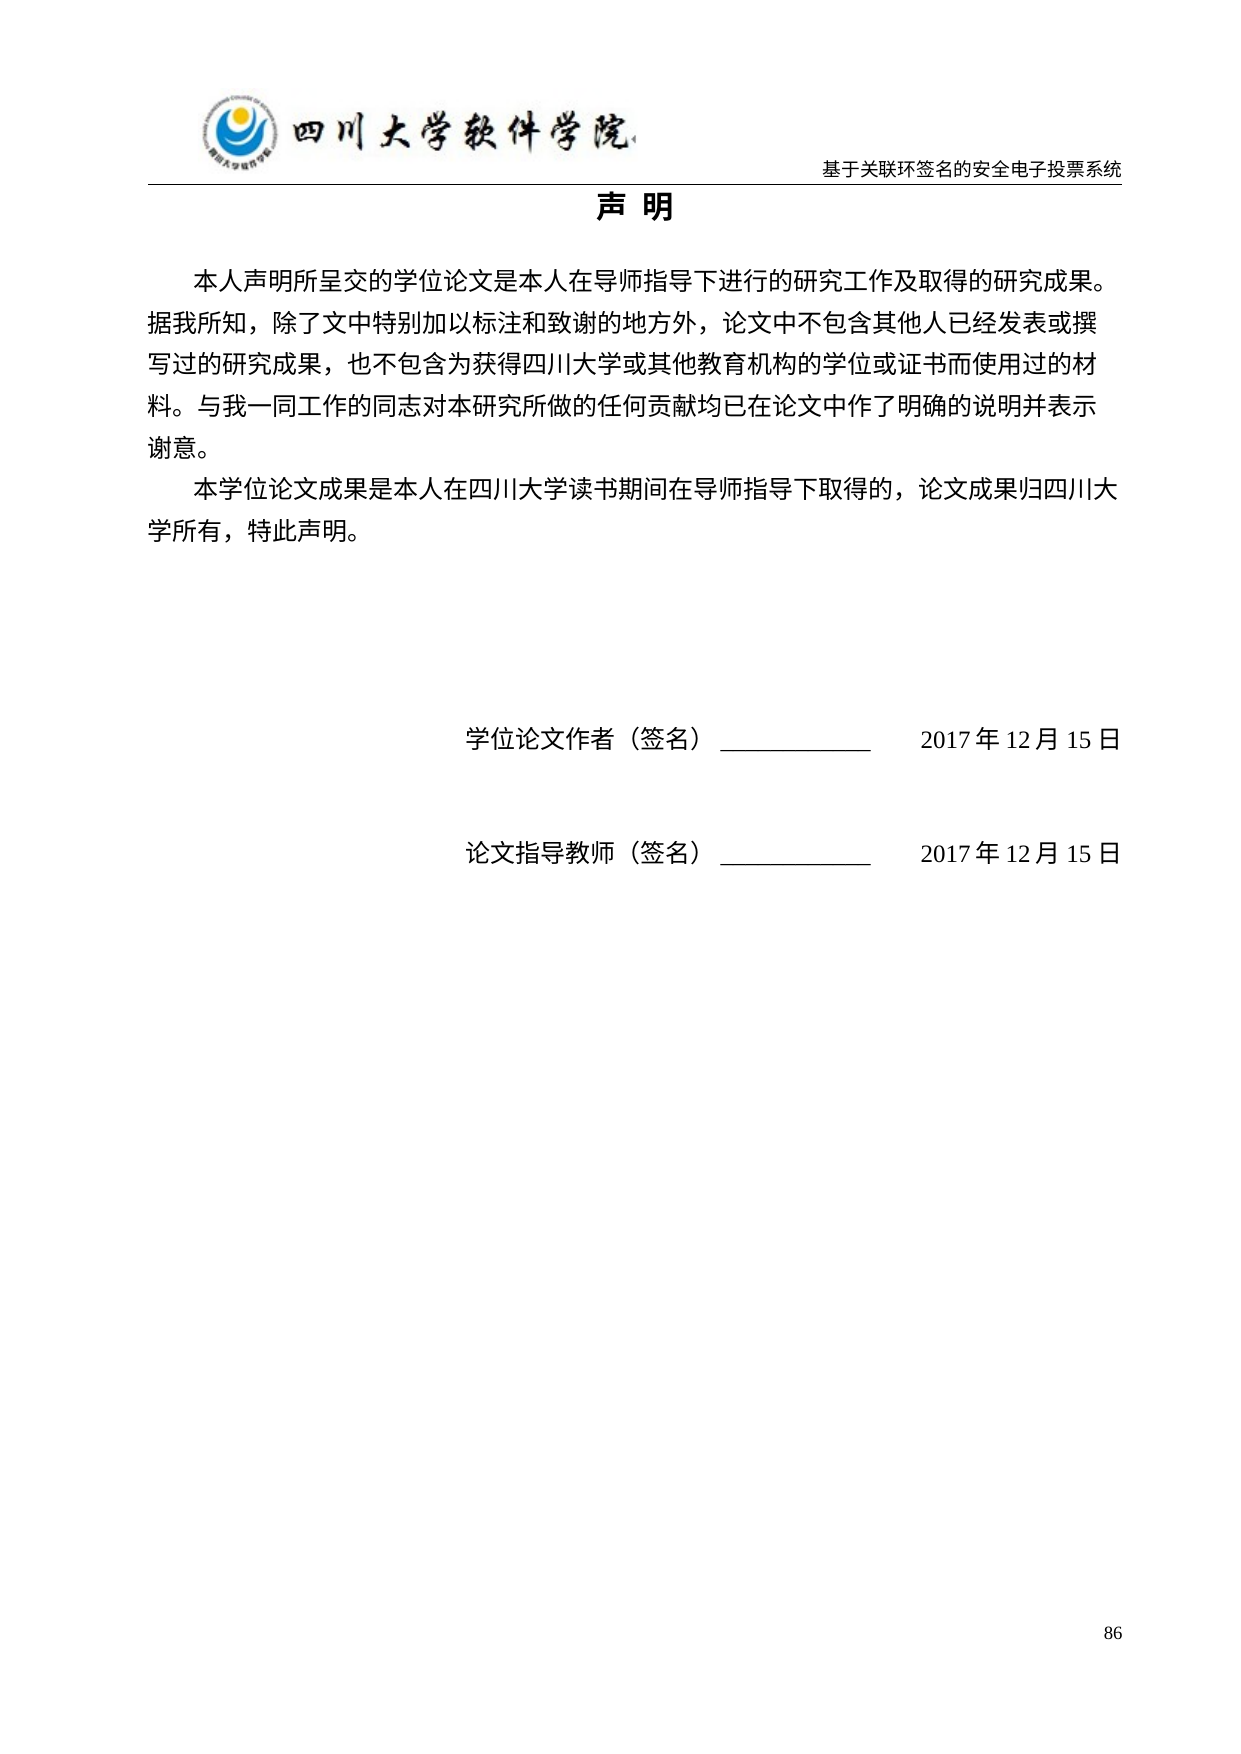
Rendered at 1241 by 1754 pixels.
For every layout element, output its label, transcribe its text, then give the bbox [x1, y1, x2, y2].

text 论文指导教师（签名） ____________ 2017年12月 15 日 [148, 829, 1122, 871]
picture [197, 88, 639, 177]
text 本学位论文成果是本人在四川大学读书期间在导师指导下取得的，论文成果归四川大学所有，特此声明。 [148, 466, 1122, 549]
text 本人声明所呈交的学位论文是本人在导师指导下进行的研究工作及取得的研究成果。据我所知，除了文中特别加以标注和致谢的地方外，论文中不包含其他人已经发表或撰写过的研究成果，也不包含为获得四川大学或其他教育机构的学位或证书而使用过的材料。与我一同工作的同志对本研究所做的任何贡献均已在论文中作了明确的说明并表示谢意。 [148, 257, 1122, 466]
text 学位论文作者（签名） ____________ 2017年12月 15 日 [148, 716, 1122, 757]
subtitle 声 明 [148, 185, 1122, 227]
